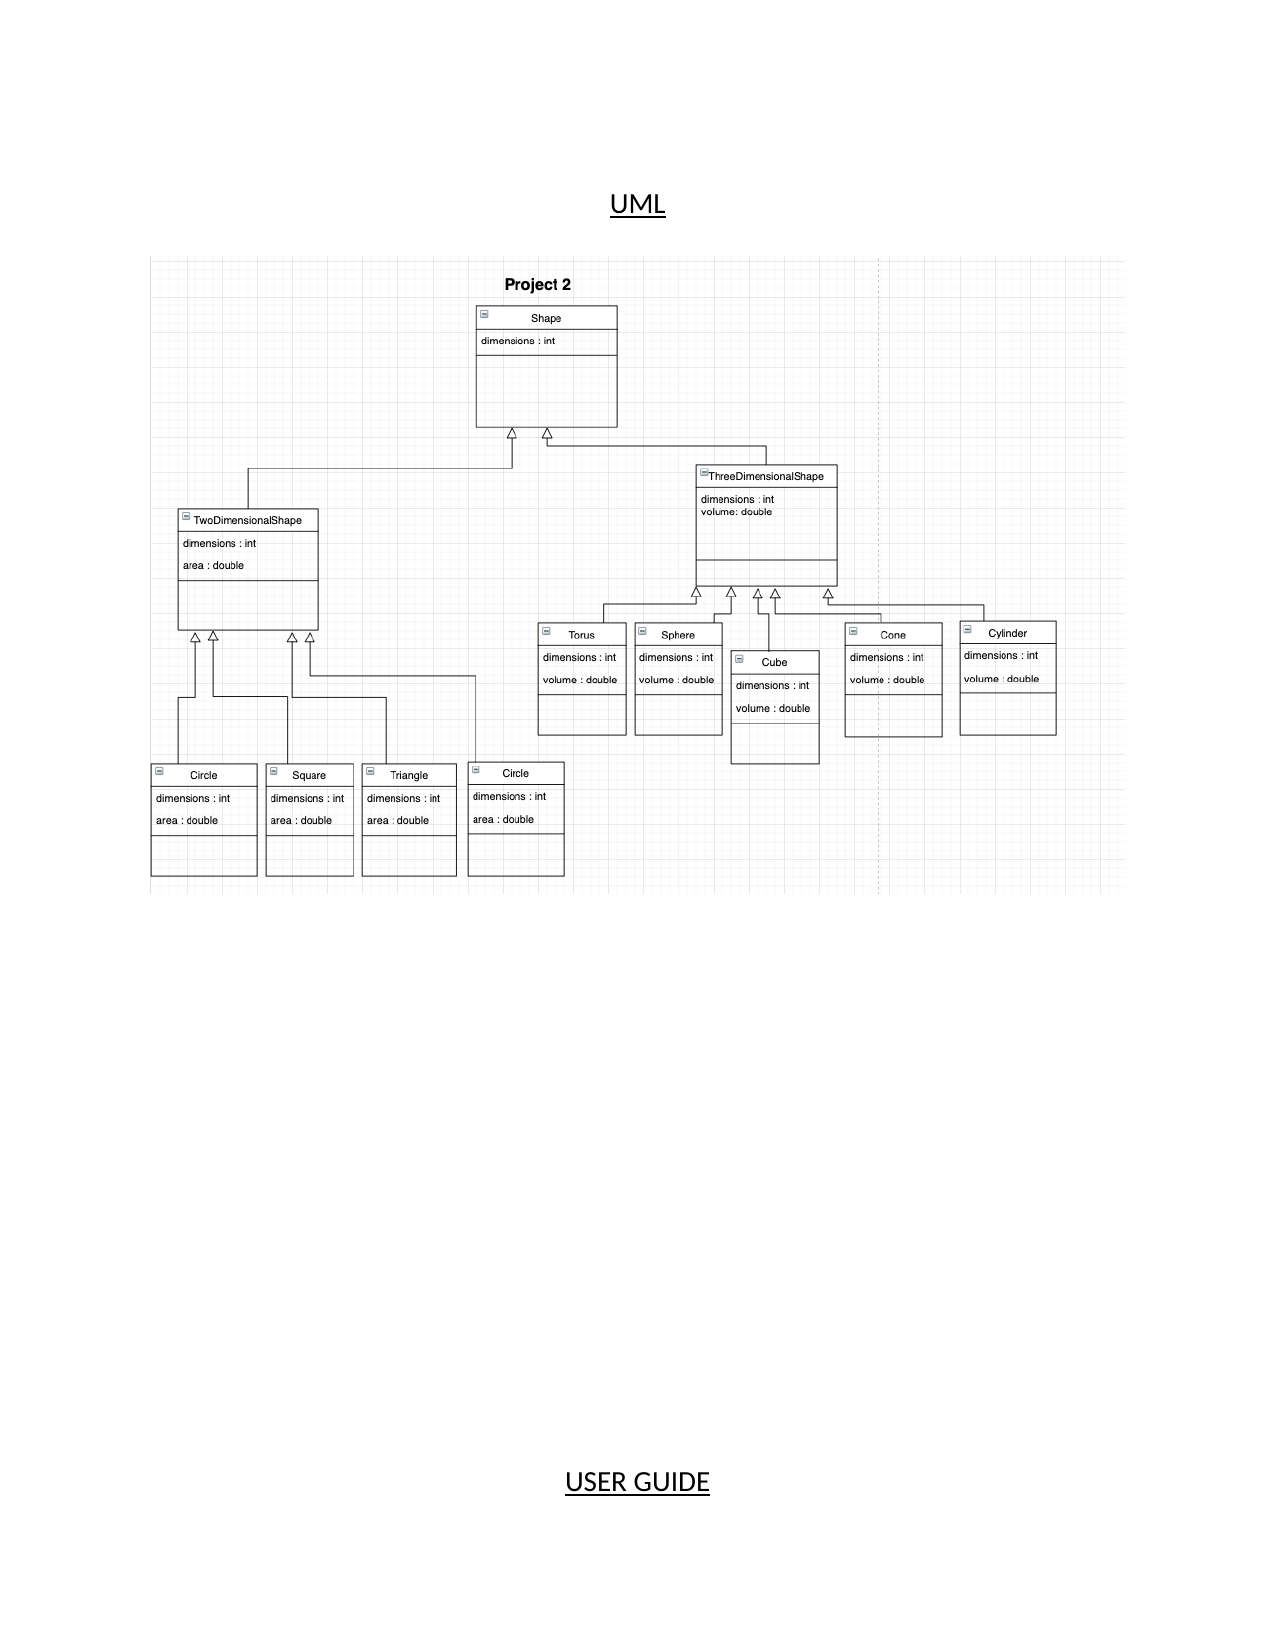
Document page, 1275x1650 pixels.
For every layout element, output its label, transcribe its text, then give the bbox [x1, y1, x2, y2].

text UML [150, 186, 1125, 221]
picture [150, 256, 1125, 894]
text USER GUIDE [150, 1463, 1125, 1499]
